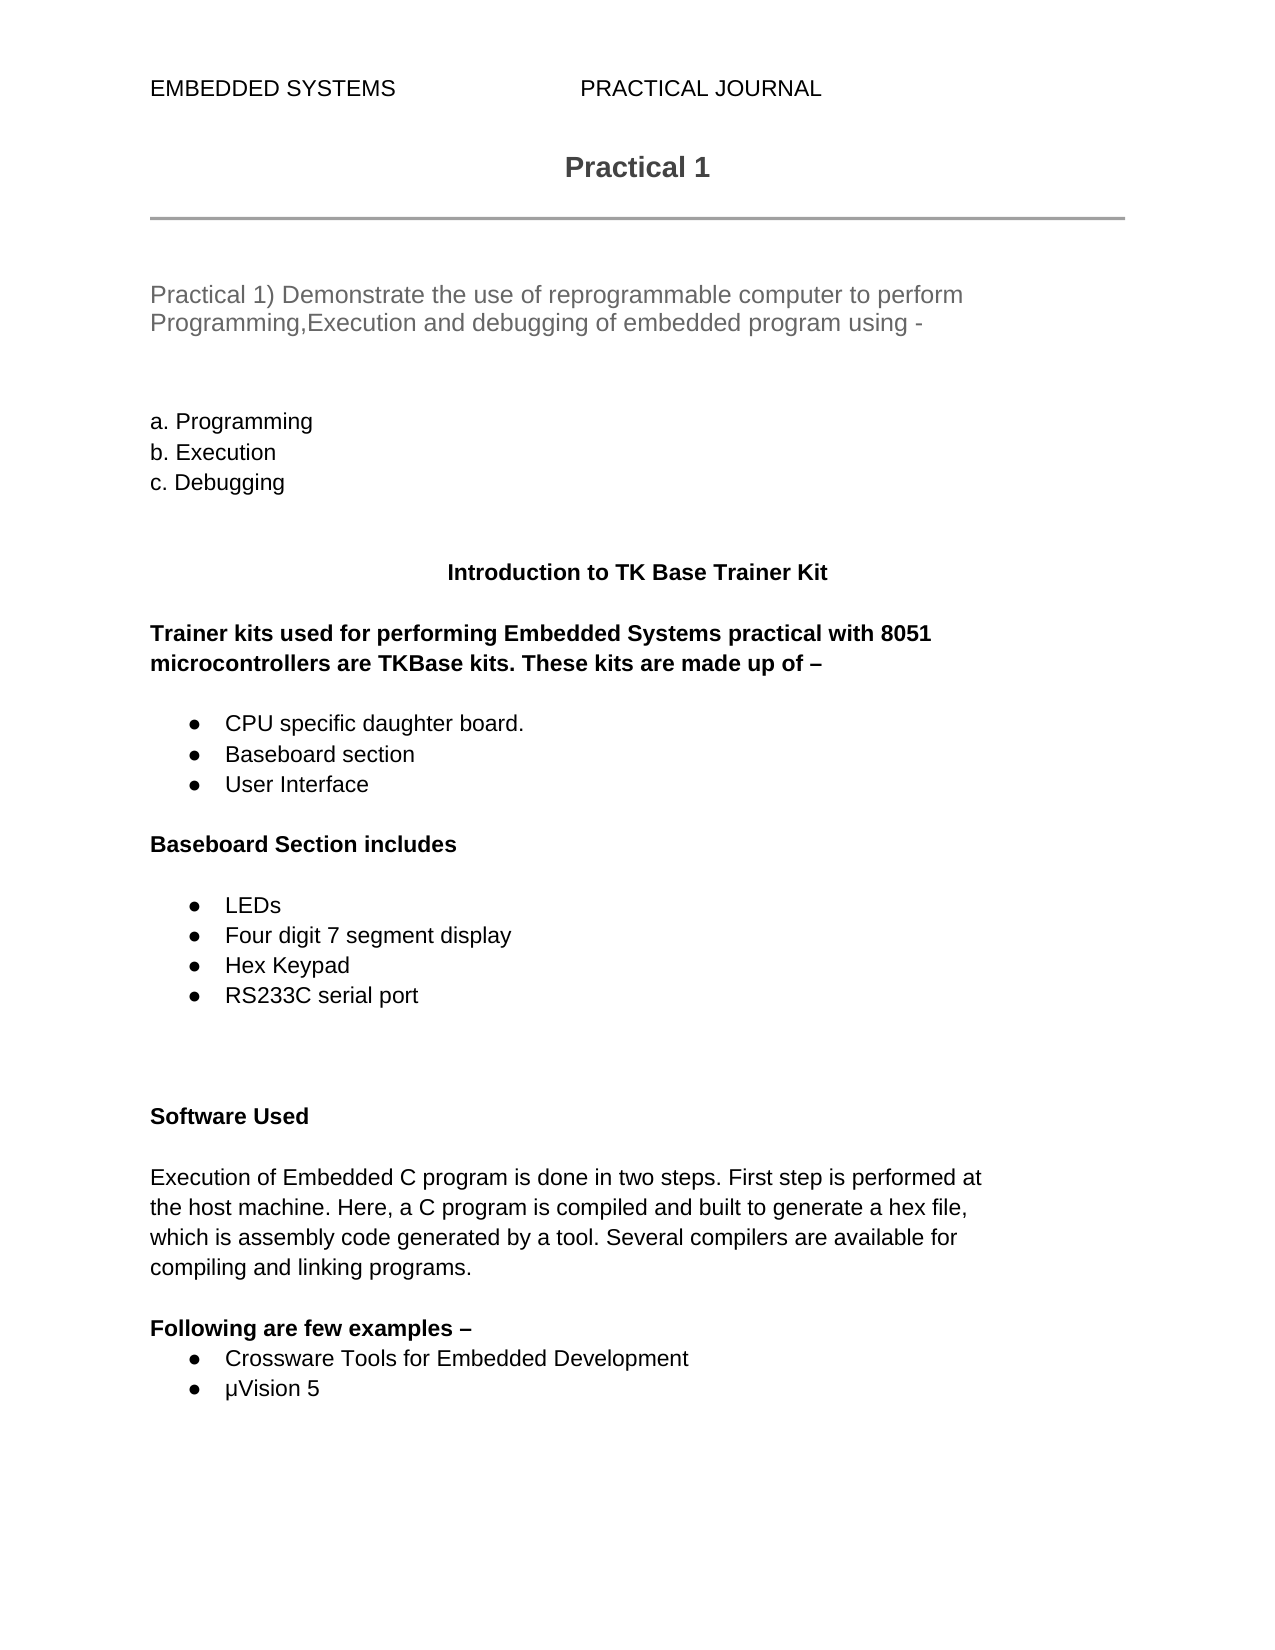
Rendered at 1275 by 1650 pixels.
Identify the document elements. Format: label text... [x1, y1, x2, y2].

subtitle Practical 1 [150, 150, 1125, 183]
text c. Debugging [150, 469, 1125, 495]
text Software Used [150, 1103, 1125, 1129]
text b. Execution [150, 438, 1125, 465]
text microcontrollers are TKBase kits. These kits are made up of – [150, 650, 1125, 676]
text which is assembly code generated by a tool. Several compilers are available for [150, 1224, 1125, 1250]
text the host machine. Here, a C program is compiled and built to generate a hex file, [150, 1194, 1125, 1220]
text Following are few examples – [150, 1314, 1125, 1341]
list Hex Keypad [187, 952, 1125, 978]
text Baseboard Section includes [150, 831, 1125, 857]
list User Interface [187, 771, 1125, 797]
list CPU specific daughter board. [187, 710, 1125, 737]
list Baseboard section [187, 741, 1125, 767]
subtitle Practical 1) Demonstrate the use of reprogrammable computer to perform Programming,Execution and debugging of embedded program using - [150, 279, 1125, 337]
list Four digit 7 segment display [187, 922, 1125, 948]
list μVision 5 [187, 1375, 1125, 1401]
list Crossware Tools for Embedded Development [187, 1345, 1125, 1371]
text a. Programming [150, 408, 1125, 434]
text Execution of Embedded C program is done in two steps. First step is performed at [150, 1163, 1125, 1190]
list RS233C serial port [187, 982, 1125, 1008]
text compiling and linking programs. [150, 1254, 1125, 1280]
list LEDs [187, 892, 1125, 918]
text Introduction to TK Base Trainer Kit [150, 559, 1125, 586]
text Trainer kits used for performing Embedded Systems practical with 8051 [150, 620, 1125, 646]
